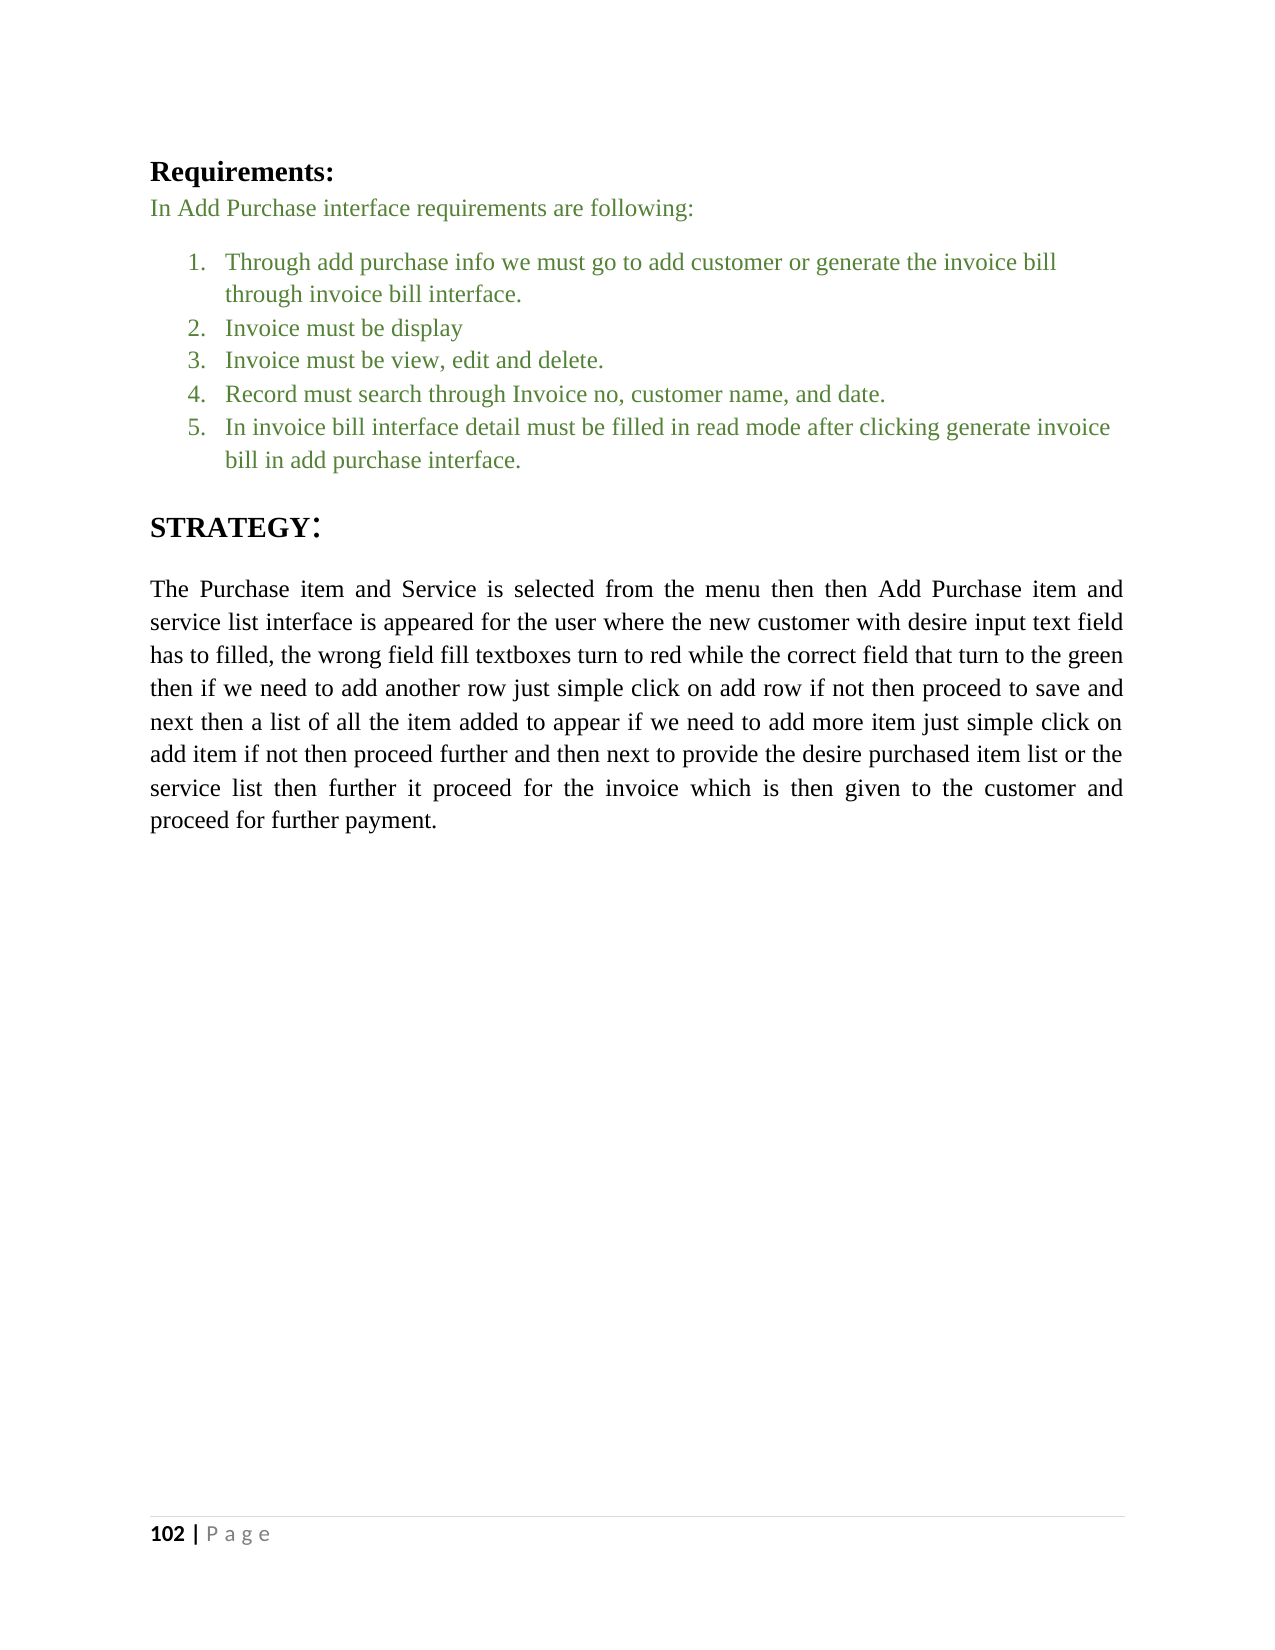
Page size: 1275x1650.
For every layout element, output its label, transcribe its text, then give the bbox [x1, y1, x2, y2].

list Invoice must be view, edit and delete. [187, 346, 1125, 374]
subtitle Requirements: [150, 154, 1125, 188]
text The Purchase item and Service is selected from the menu then then Add Purchase item and service list interface is appeared for the user where the new customer with desire input text field has to filled, the wrong field fill textboxes turn to red while the correct field that turn to the green then if we need to add another row just simple click on add row if not then proceed to save and next then a list of all the item added to appear if we need to add more item just simple click on add item if not then proceed further and then next to provide the desire purchased item list or the service list then further it proceed for the invoice which is then given to the customer and proceed for further payment. [150, 574, 1125, 834]
list Invoice must be display [187, 313, 1125, 341]
text In Add Purchase interface requirements are following: [150, 193, 1125, 221]
list Record must search through Invoice no, customer name, and date. [187, 379, 1125, 407]
list Through add purchase info we must go to add customer or generate the invoice bill through invoice bill interface. [187, 247, 1125, 308]
list In invoice bill interface detail must be filled in read mode after clicking generate invoice bill in add purchase interface. [187, 412, 1125, 473]
text STRATEGY: [150, 498, 1125, 546]
